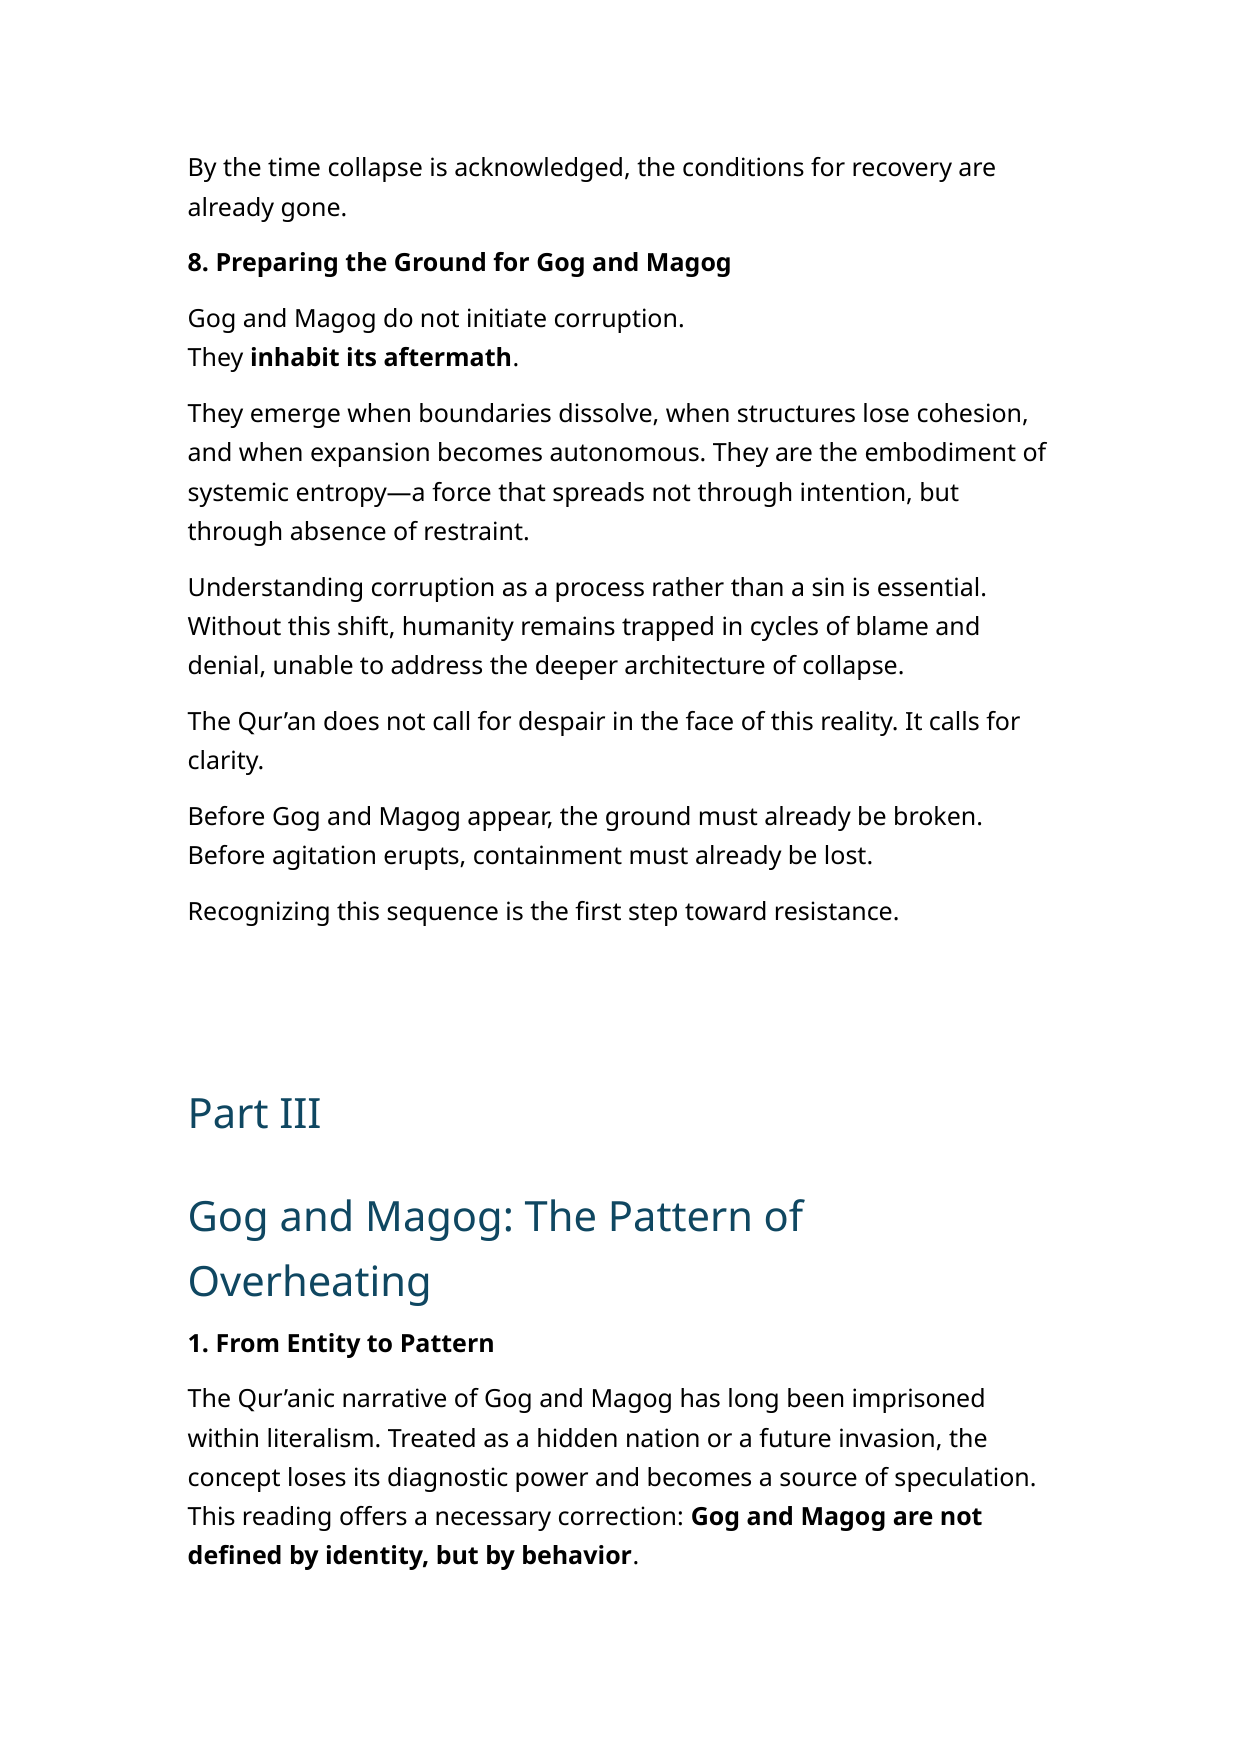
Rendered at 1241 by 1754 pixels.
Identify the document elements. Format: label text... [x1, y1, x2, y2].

subtitle Part III [187, 1084, 1053, 1141]
text 1. From Entity to Pattern [187, 1325, 1053, 1359]
text The Qur’anic narrative of Gog and Magog has long been imprisoned within literalism. Treated as a hidden nation or a future invasion, the concept loses its diagnostic power and becomes a source of speculation. This reading offers a necessary correction: Gog and Magog are not defined by identity, but by behavior. [187, 1381, 1053, 1572]
text Recognizing this sequence is the first step toward resistance. [187, 893, 1053, 927]
text 8. Preparing the Ground for Gog and Magog [187, 245, 1053, 279]
text The Qur’an does not call for despair in the face of this reality. It calls for clarity. [187, 703, 1053, 777]
text By the time collapse is acknowledged, the conditions for recovery are already gone. [187, 150, 1053, 223]
text Understanding corruption as a process rather than a sin is essential. Without this shift, humanity remains trapped in cycles of blame and denial, unable to address the deeper architecture of collapse. [187, 569, 1053, 682]
text Before Gog and Magog appear, the ground must already be broken. Before agitation erupts, containment must already be lost. [187, 798, 1053, 872]
subtitle Gog and Magog: The Pattern of Overheating [187, 1186, 1053, 1308]
text They emerge when boundaries dissolve, when structures lose cohesion, and when expansion becomes autonomous. They are the embodiment of systemic entropy—a force that spreads not through intention, but through absence of restraint. [187, 396, 1053, 547]
text Gog and Magog do not initiate corruption. They inhabit its aftermath. [187, 301, 1053, 374]
